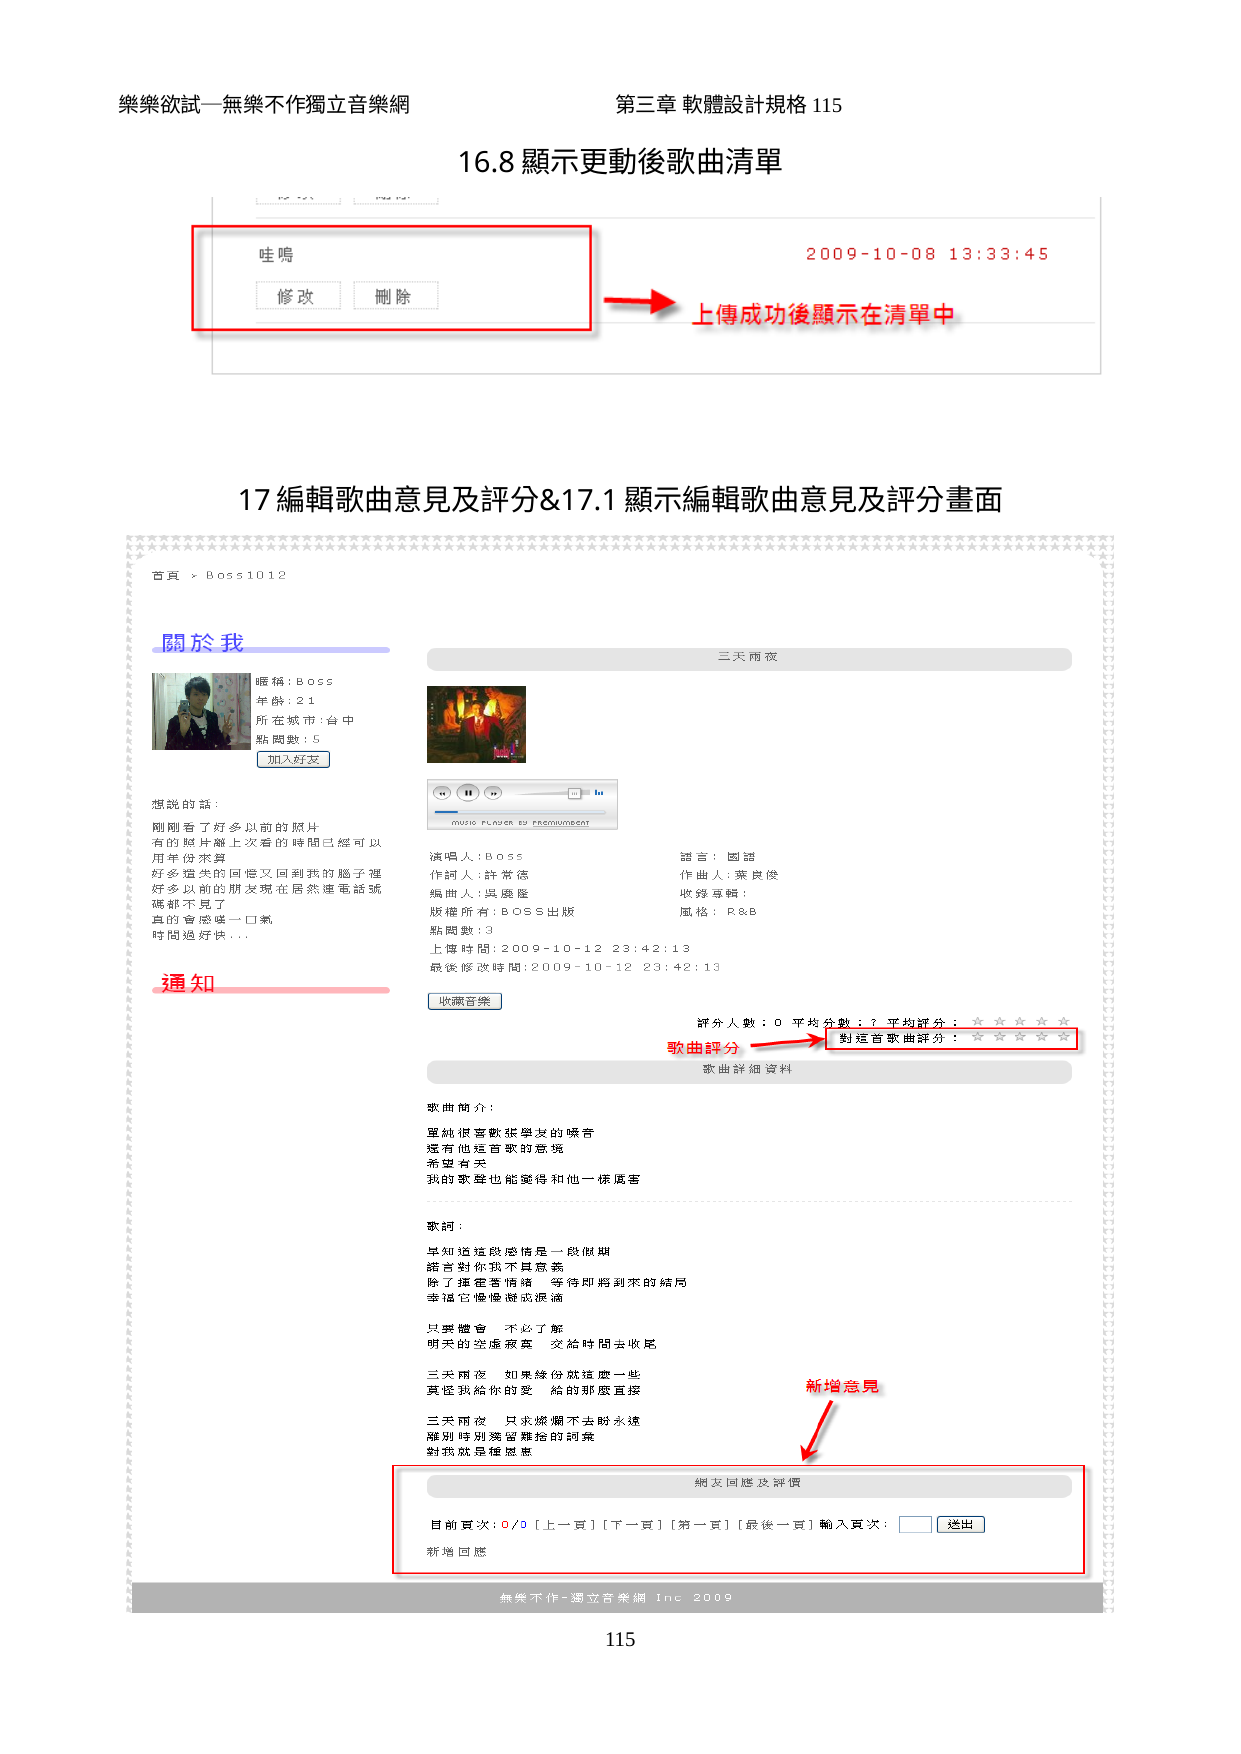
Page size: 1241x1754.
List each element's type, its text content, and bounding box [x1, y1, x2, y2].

text 16.8顯示更動後歌曲清單 [118, 123, 1122, 197]
picture [118, 197, 1123, 390]
text 17編輯歌曲意見及評分&17.1顯示編輯歌曲意見及評分畫面 [118, 460, 1122, 535]
picture [126, 535, 1114, 1613]
